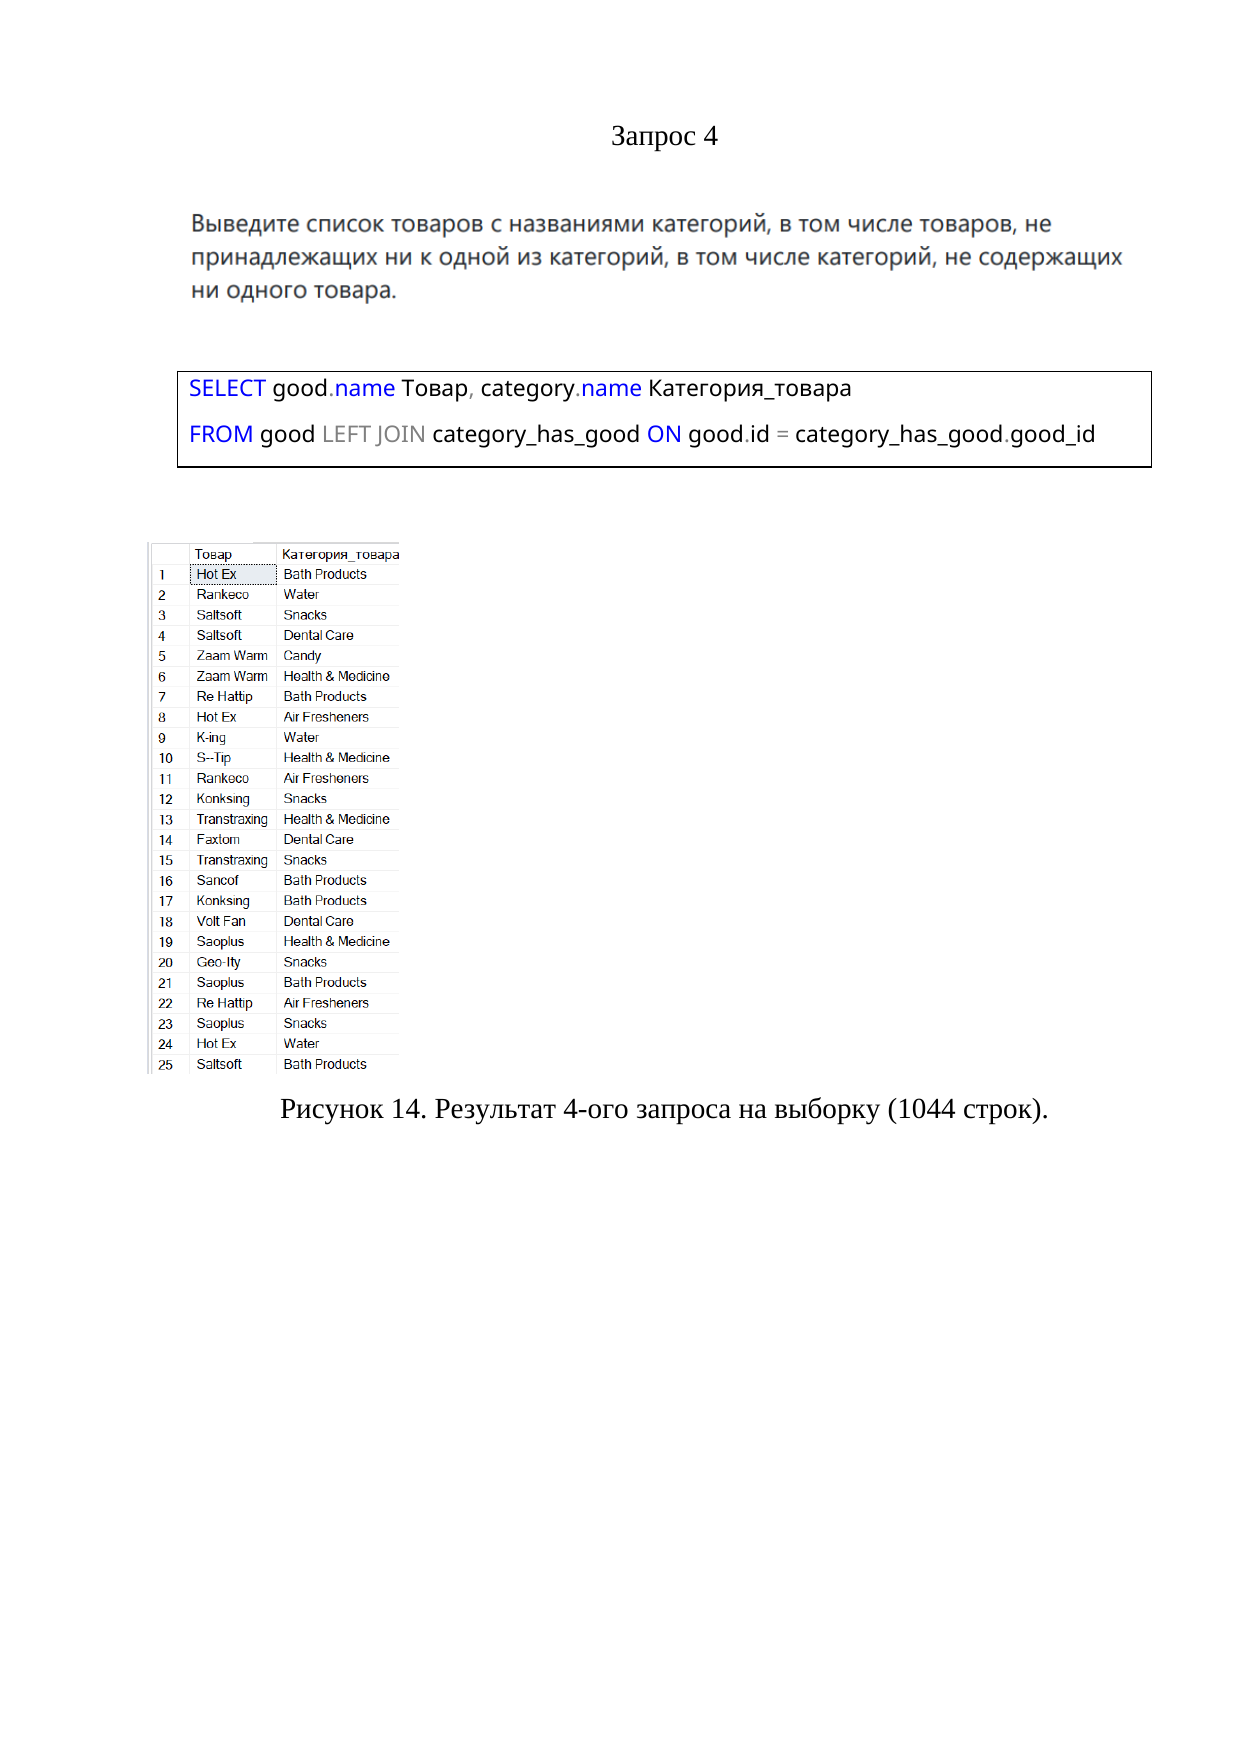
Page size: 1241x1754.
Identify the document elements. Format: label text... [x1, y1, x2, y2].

picture [147, 542, 399, 1074]
picture [186, 193, 1143, 304]
table_header SELECT good.name Товар, category.name Категория_товара FROM good LEFT JOIN category_has_good ON good.id = category_has_good.good_id [178, 372, 1151, 466]
text Запрос 4 [177, 118, 1152, 152]
text Рисунок 14. Результат 4-ого запроса на выборку (1044 строк). [177, 1091, 1152, 1124]
